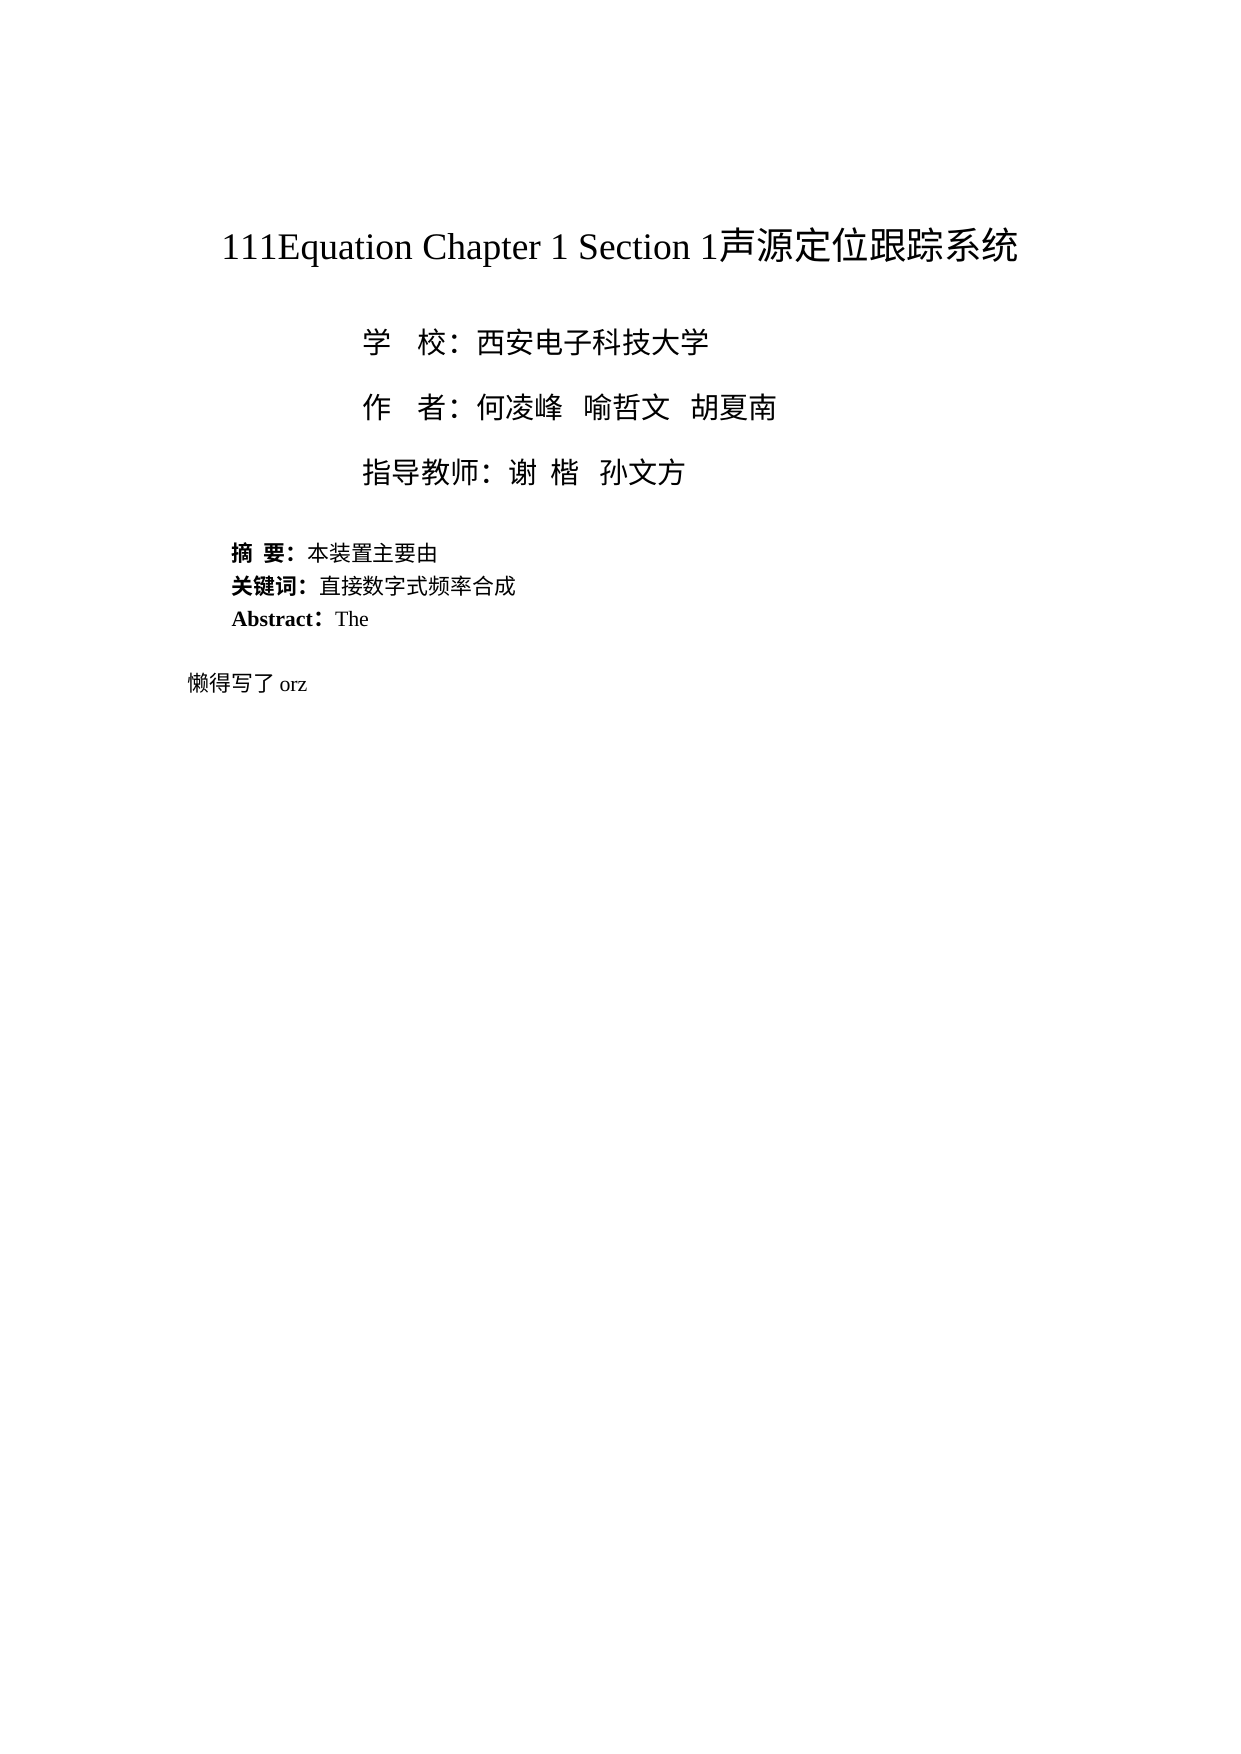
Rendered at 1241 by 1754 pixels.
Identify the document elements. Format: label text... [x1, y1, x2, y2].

text 学 校：西安电子科技大学 [187, 308, 1053, 373]
text 摘 要：本装置主要由 [187, 536, 1053, 568]
text 作 者：何凌峰 喻哲文 胡夏南 [187, 373, 1053, 438]
subtitle 指导教师：谢 楷 孙文方 [187, 438, 1053, 503]
text 懒得写了orz [187, 666, 1053, 698]
text Abstract：The [187, 601, 1053, 633]
text 关键词：直接数字式频率合成 [187, 568, 1053, 601]
text 声源定位跟踪系统 [187, 211, 1053, 276]
